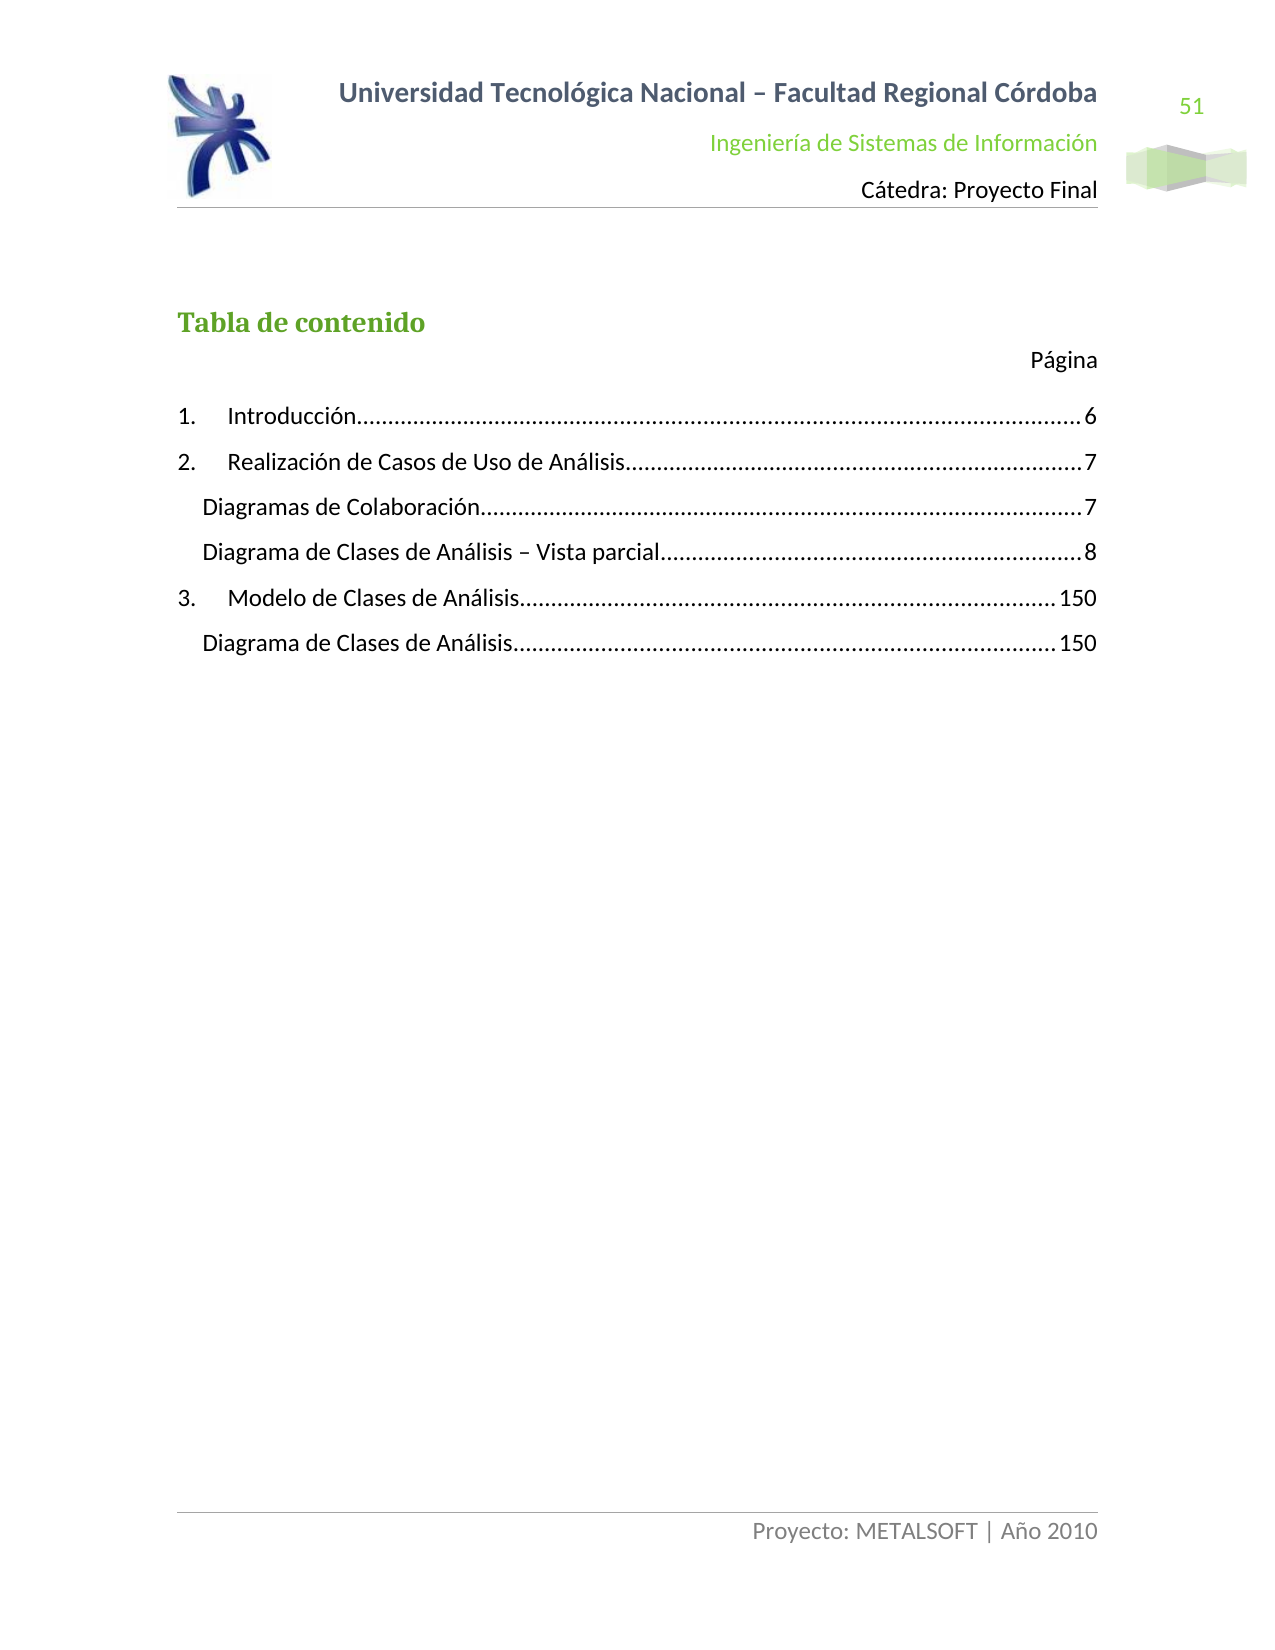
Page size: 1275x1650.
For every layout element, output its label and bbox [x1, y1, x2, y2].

picture [167, 74, 272, 199]
